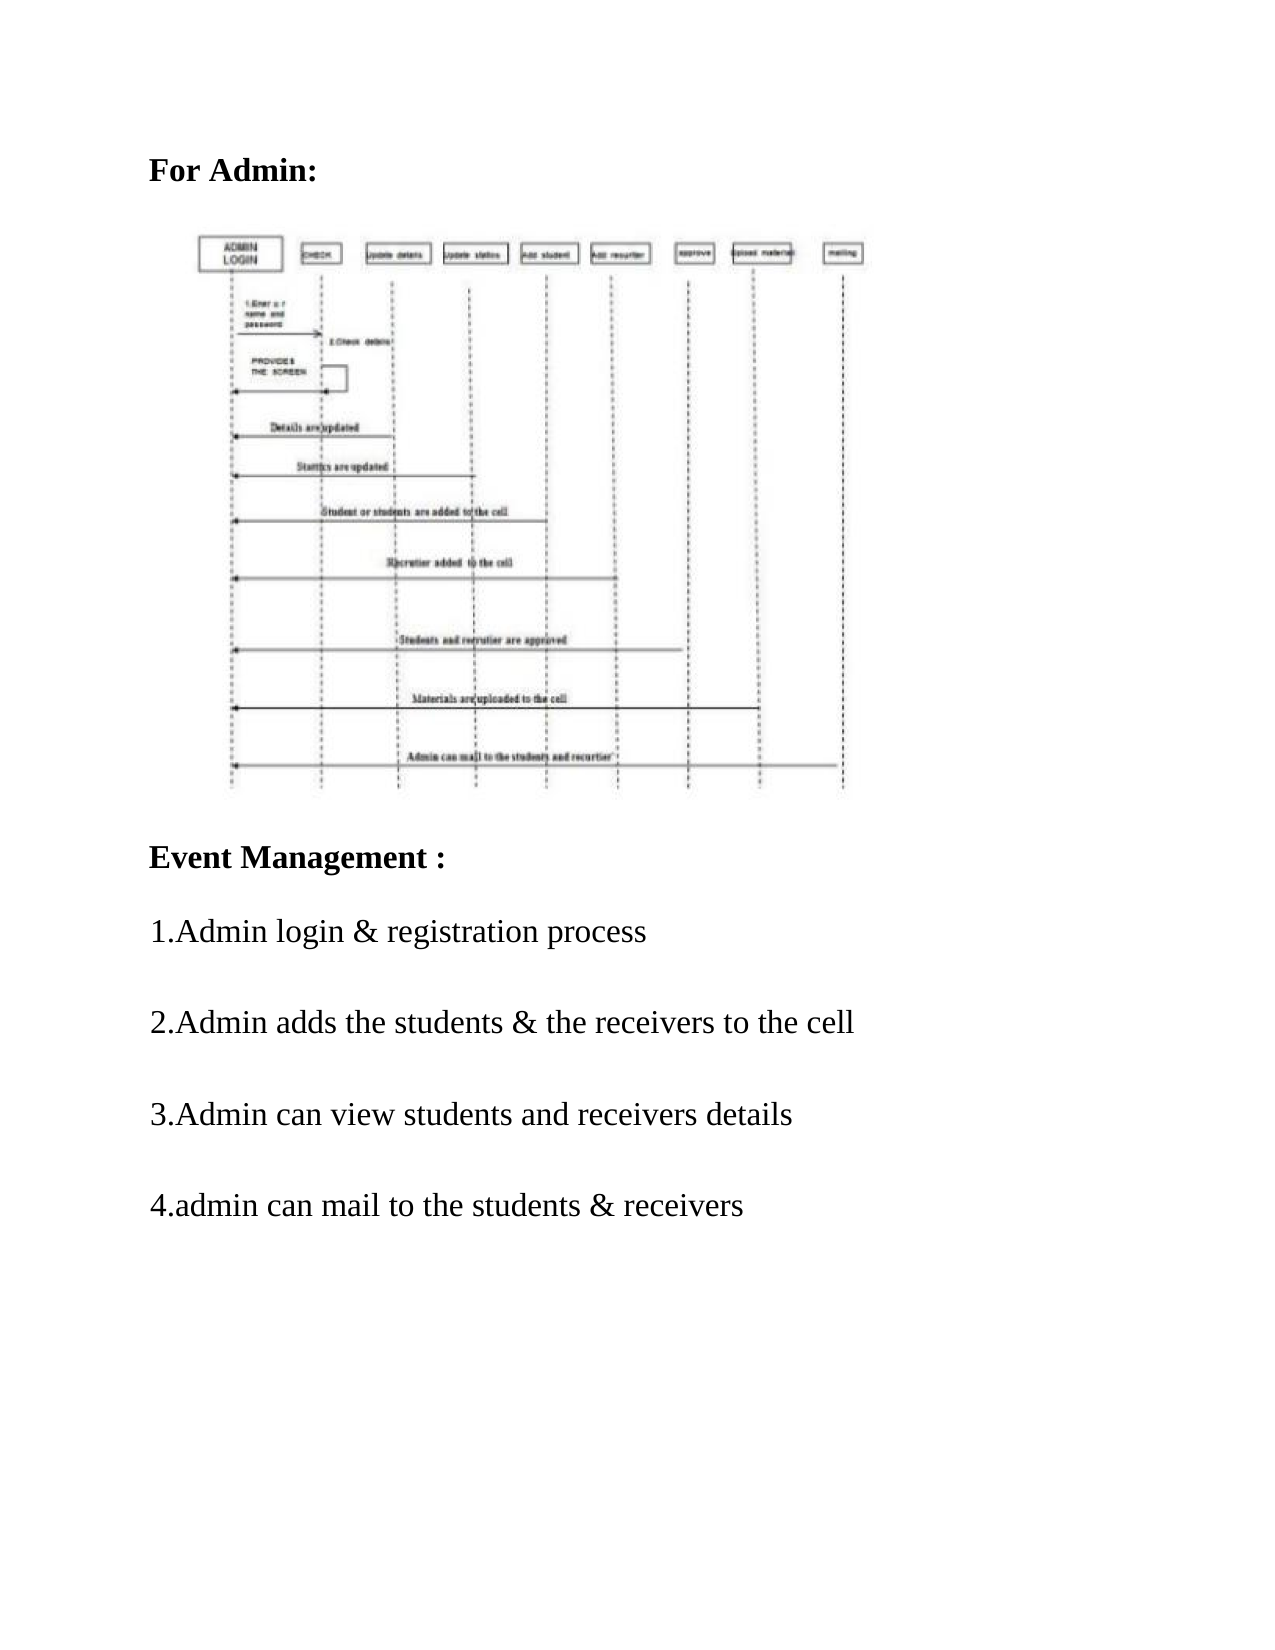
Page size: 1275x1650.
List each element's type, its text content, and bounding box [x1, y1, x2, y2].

text 4.admin can mail to the students & receivers [150, 1185, 1200, 1223]
text 3.Admin can view students and receivers details [150, 1094, 1200, 1132]
text 1.Admin login & registration process [150, 912, 1200, 950]
subtitle For Admin: [148, 150, 1200, 188]
text 2.Admin adds the students & the receivers to the cell [150, 1003, 1200, 1041]
subtitle Event Management : [148, 838, 1200, 876]
picture [159, 223, 903, 815]
